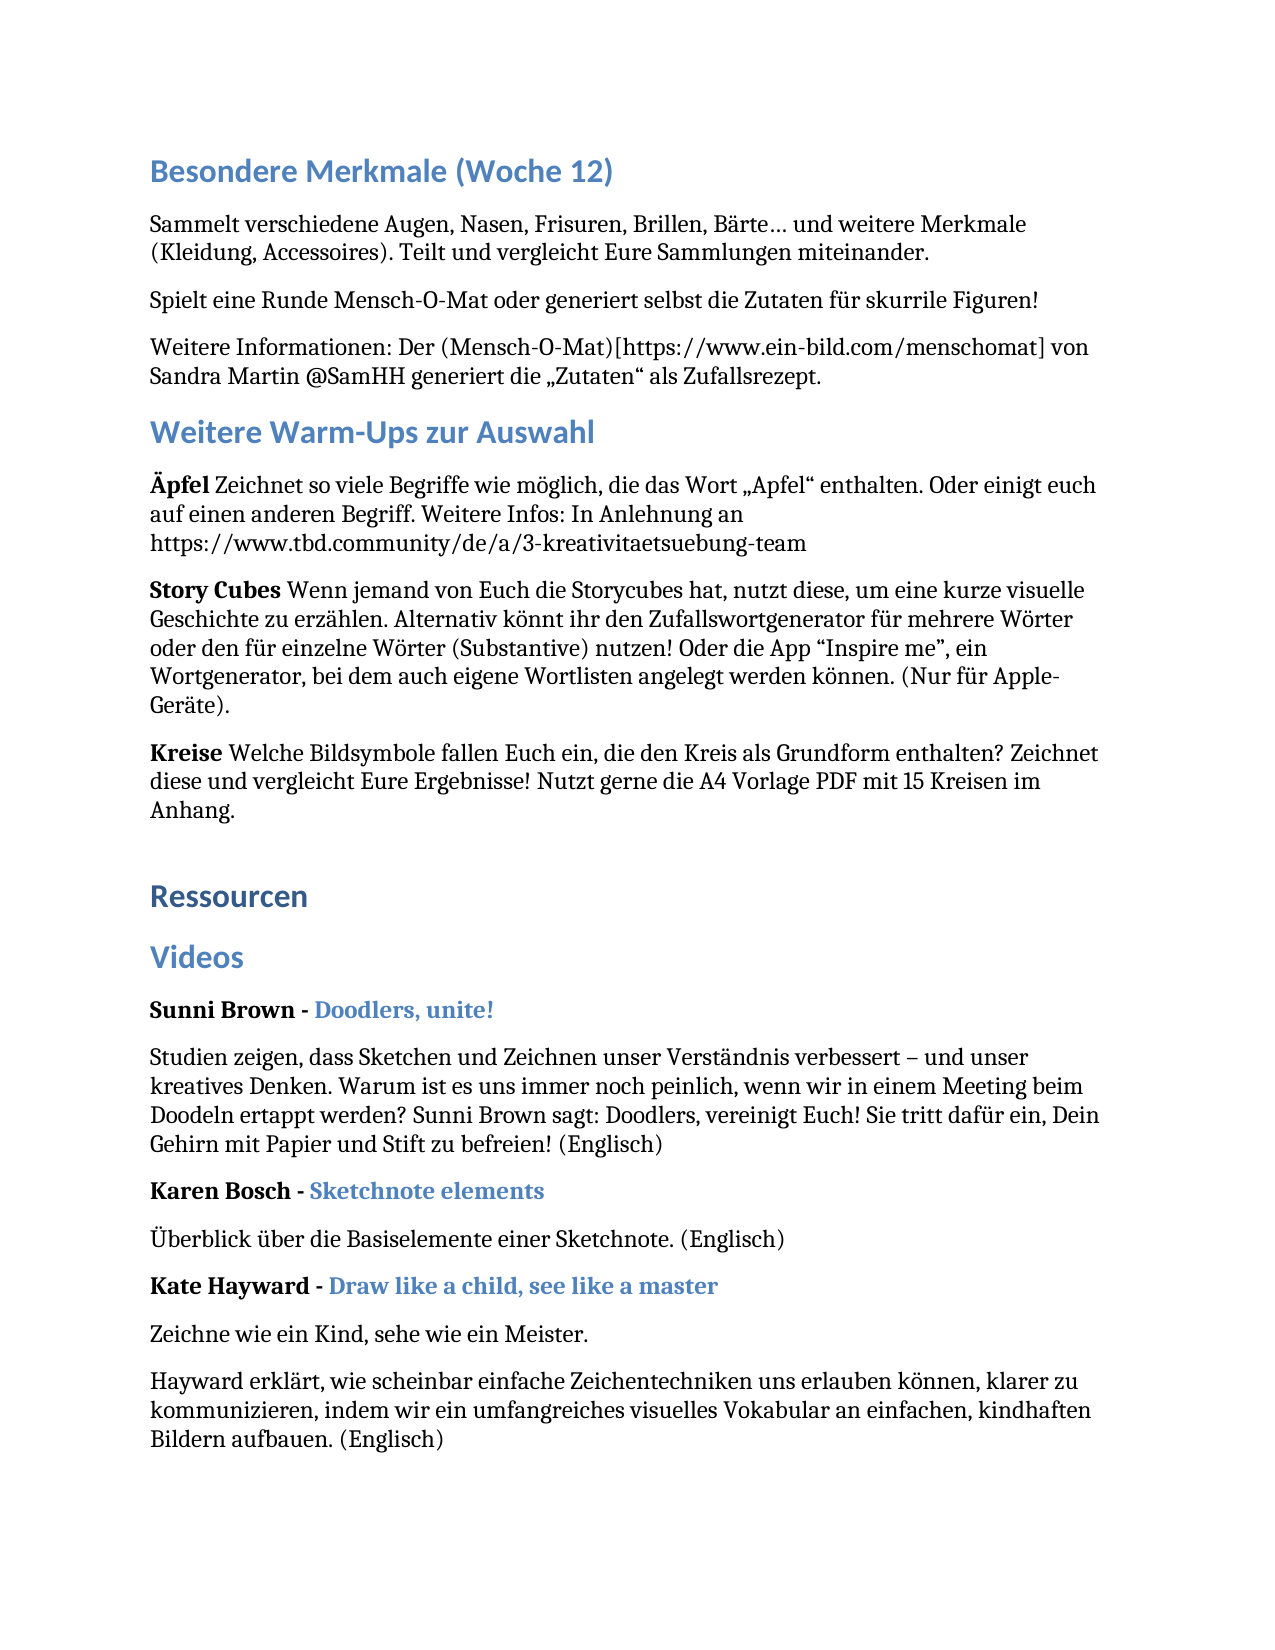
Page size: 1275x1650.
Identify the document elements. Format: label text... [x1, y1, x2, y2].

text Äpfel Zeichnet so viele Begriffe wie möglich, die das Wort „Apfel“ enthalten. Oder einigt euch auf einen anderen Begriff. Weitere Infos: In Anlehnung an https://www.tbd.community/de/a/3-kreativitaetsuebung-team [150, 471, 1125, 557]
text Karen Bosch - Sketchnote elements [150, 1177, 1125, 1206]
subtitle Videos [150, 936, 1125, 977]
text Zeichne wie ein Kind, sehe wie ein Meister. [150, 1319, 1125, 1348]
text Kreise Welche Bildsymbole fallen Euch ein, die den Kreis als Grundform enthalten? Zeichnet diese und vergleicht Eure Ergebnisse! Nutzt gerne die A4 Vorlage PDF mit 15 Kreisen im Anhang. [150, 738, 1125, 825]
text Studien zeigen, dass Sketchen und Zeichnen unser Verständnis verbessert – und unser kreatives Denken. Warum ist es uns immer noch peinlich, wenn wir in einem Meeting beim Doodeln ertappt werden? Sunni Brown sagt: Doodlers, vereinigt Euch! Sie tritt dafür ein, Dein Gehirn mit Papier und Stift zu befreien! (Englisch) [150, 1043, 1125, 1158]
text Überblick über die Basiselemente einer Sketchnote. (Englisch) [150, 1224, 1125, 1253]
text Sunni Brown - Doodlers, unite! [150, 996, 1125, 1024]
text Sammelt verschiedene Augen, Nasen, Frisuren, Brillen, Bärte… und weitere Merkmale (Kleidung, Accessoires). Teilt und vergleicht Eure Sammlungen miteinander. [150, 209, 1125, 267]
text Kate Hayward - Draw like a child, see like a master [150, 1272, 1125, 1301]
text Hayward erklärt, wie scheinbar einfache Zeichentechniken uns erlauben können, klarer zu kommunizieren, indem wir ein umfangreiches visuelles Vokabular an einfachen, kindhaften Bildern aufbauen. (Englisch) [150, 1367, 1125, 1453]
subtitle Weitere Warm-Ups zur Auswahl [150, 412, 1125, 452]
subtitle Besondere Merkmale (Woche 12) [150, 150, 1125, 191]
text Weitere Informationen: Der (Mensch-O-Mat)[https://www.ein-bild.com/menschomat] von Sandra Martin @SamHH generiert die „Zutaten“ als Zufallsrezept. [150, 333, 1125, 391]
text Spielt eine Runde Mensch-O-Mat oder generiert selbst die Zutaten für skurrile Figuren! [150, 286, 1125, 314]
subtitle Ressourcen [150, 875, 1125, 916]
text Story Cubes Wenn jemand von Euch die Storycubes hat, nutzt diese, um eine kurze visuelle Geschichte zu erzählen. Alternativ könnt ihr den Zufallswortgenerator für mehrere Wörter oder den für einzelne Wörter (Substantive) nutzen! Oder die App “Inspire me”, ein Wortgenerator, bei dem auch eigene Wortlisten angelegt werden können. (Nur für Apple-Geräte). [150, 576, 1125, 720]
